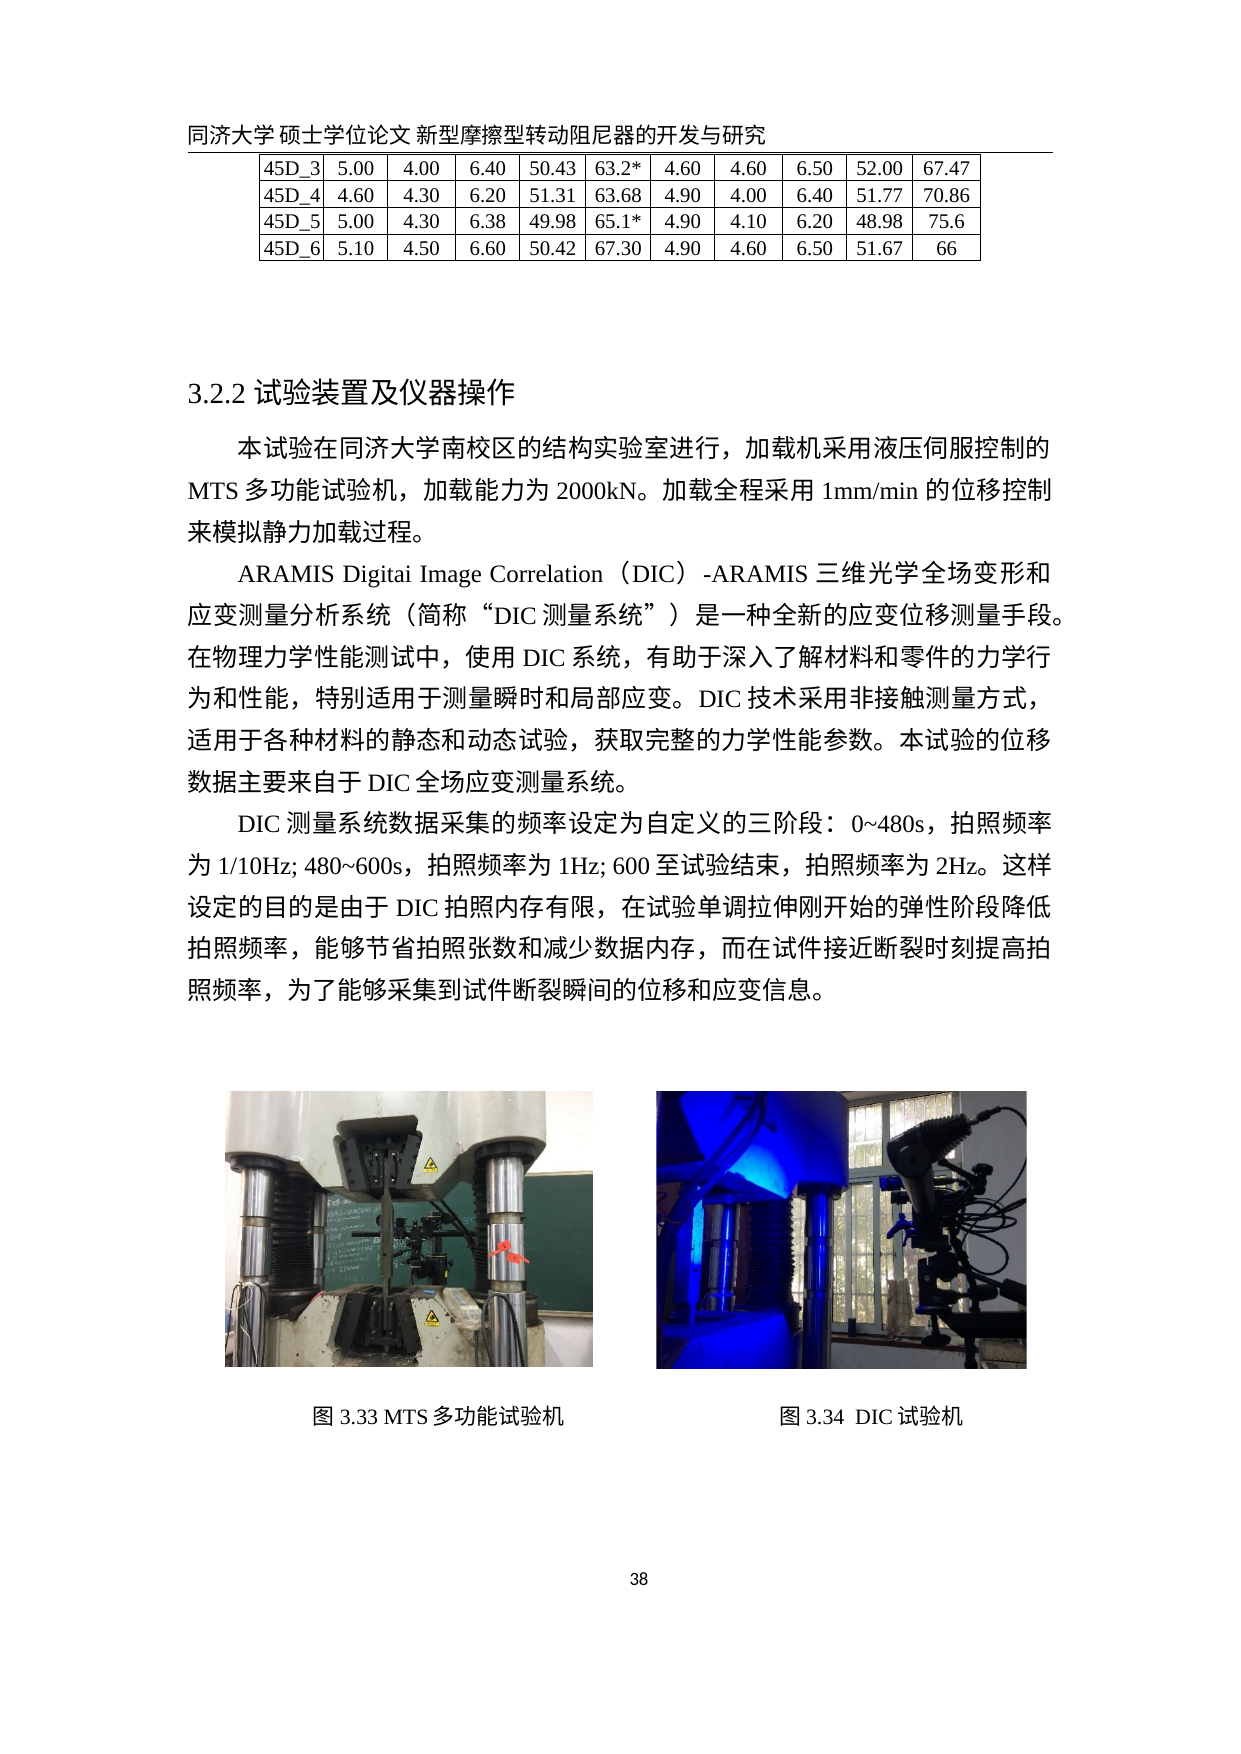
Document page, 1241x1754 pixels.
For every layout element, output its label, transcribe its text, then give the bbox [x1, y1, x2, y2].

table_header [188, 1091, 630, 1387]
table_cell 4.60 [715, 155, 782, 180]
table_cell 5.00 [324, 208, 387, 233]
table_cell 75.6 [913, 208, 980, 233]
table_cell 6.40 [783, 181, 846, 207]
table_cell 67.30 [586, 235, 650, 260]
table_cell 4.50 [388, 235, 455, 260]
table_cell 4.90 [651, 208, 714, 233]
table_cell 63.2* [586, 155, 650, 180]
table_cell 6.60 [456, 235, 519, 260]
table_header [630, 1091, 1053, 1387]
table_cell 4.60 [324, 181, 387, 207]
table_cell 51.67 [847, 235, 912, 260]
table_cell 4.90 [651, 181, 714, 207]
table_cell 70.86 [913, 181, 980, 207]
table_cell 48.98 [847, 208, 912, 233]
table_cell 65.1* [586, 208, 650, 233]
table_cell 6.50 [783, 155, 846, 180]
table_cell 6.40 [456, 155, 519, 180]
picture [656, 1091, 1027, 1369]
table_cell 45D_5 [260, 208, 323, 233]
table_cell 67.47 [913, 155, 980, 180]
table_cell 4.30 [388, 208, 455, 233]
picture [225, 1091, 593, 1367]
table_cell 63.68 [586, 181, 650, 207]
table_cell 4.00 [388, 155, 455, 180]
table_cell 5.00 [324, 155, 387, 180]
table_cell 4.00 [715, 181, 782, 207]
table_cell 45D_6 [260, 235, 323, 260]
table_cell 45D_4 [260, 181, 323, 207]
table_cell 6.38 [456, 208, 519, 233]
table_cell 49.98 [520, 208, 585, 233]
table_cell 51.77 [847, 181, 912, 207]
table_cell 45D_3 [260, 155, 323, 180]
text DIC测量系统数据采集的频率设定为自定义的三阶段：0~480s，拍照频率为1/10Hz; 480~600s，拍照频率为1Hz; 600至试验结束，拍照频率为2Hz。这样设定的目的是由于DIC拍照内存有限，在试验单调拉伸刚开始的弹性阶段降低拍照频率，能够节省拍照张数和减少数据内存，而在试件接近断裂时刻提高拍照频率，为了能够采集到试件断裂瞬间的位移和应变信息。 [187, 799, 1053, 1008]
table_cell 66 [913, 235, 980, 260]
table_cell 52.00 [847, 155, 912, 180]
table_cell 6.20 [783, 208, 846, 233]
list 试验装置及仪器操作 [187, 369, 1053, 412]
text 本试验在同济大学南校区的结构实验室进行，加载机采用液压伺服控制的MTS多功能试验机，加载能力为2000kN。加载全程采用1mm/min 的位移控制来模拟静力加载过程。 [187, 424, 1053, 549]
table_cell 5.10 [324, 235, 387, 260]
table_cell 4.10 [715, 208, 782, 233]
table_cell 6.20 [456, 181, 519, 207]
table_cell 4.60 [651, 155, 714, 180]
table_cell 4.30 [388, 181, 455, 207]
table_cell 50.42 [520, 235, 585, 260]
table_cell 50.43 [520, 155, 585, 180]
text ARAMIS Digitai Image Correlation（DIC）-ARAMIS三维光学全场变形和应变测量分析系统（简称“DIC测量系统”）是一种全新的应变位移测量手段。在物理力学性能测试中，使用DIC系统，有助于深入了解材料和零件的力学行为和性能，特别适用于测量瞬时和局部应变。DIC技术采用非接触测量方式，适用于各种材料的静态和动态试验，获取完整的力学性能参数。本试验的位移数据主要来自于DIC全场应变测量系统。 [187, 549, 1053, 799]
table_cell 6.50 [783, 235, 846, 260]
table_cell 4.90 [651, 235, 714, 260]
table_cell 51.31 [520, 181, 585, 207]
table_cell 4.60 [715, 235, 782, 260]
